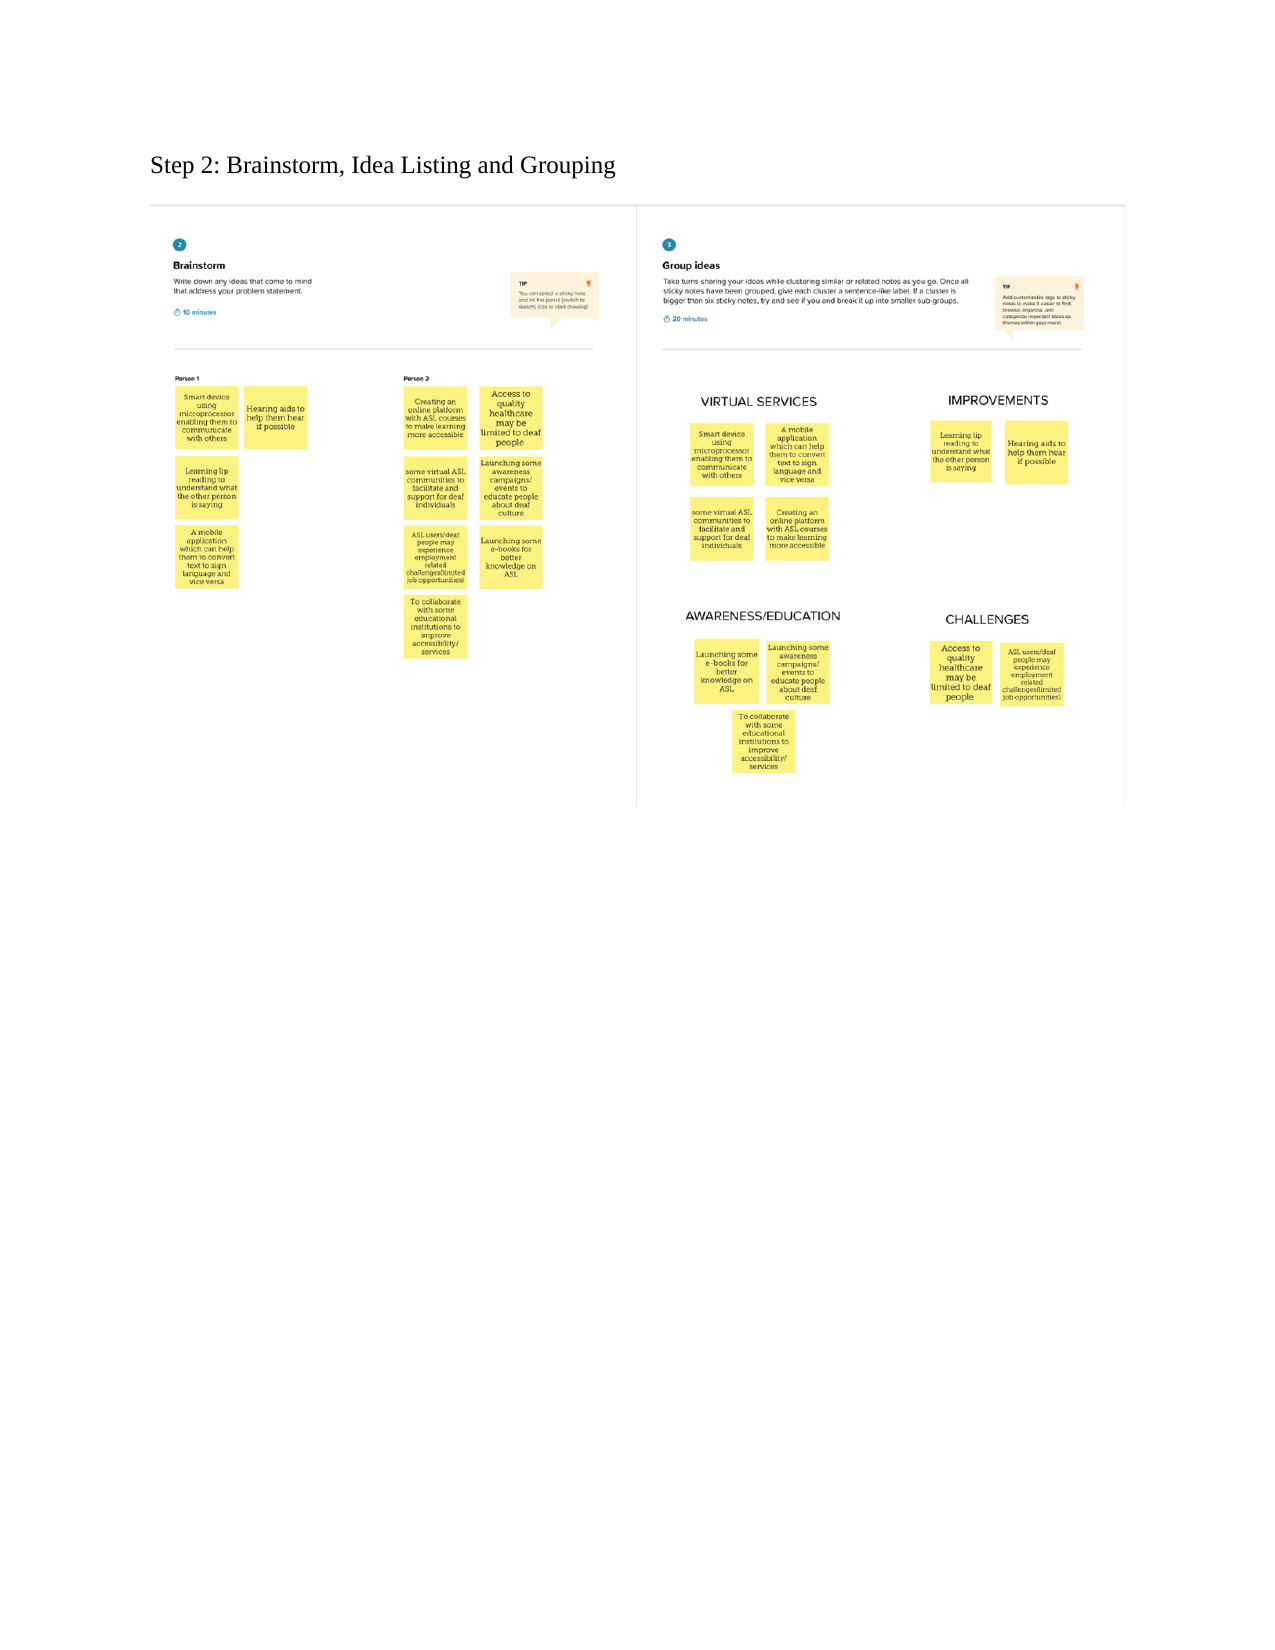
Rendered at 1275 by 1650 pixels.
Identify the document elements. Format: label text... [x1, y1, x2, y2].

text Step 2: Brainstorm, Idea Listing and Grouping [150, 150, 1125, 179]
picture [150, 203, 1125, 806]
